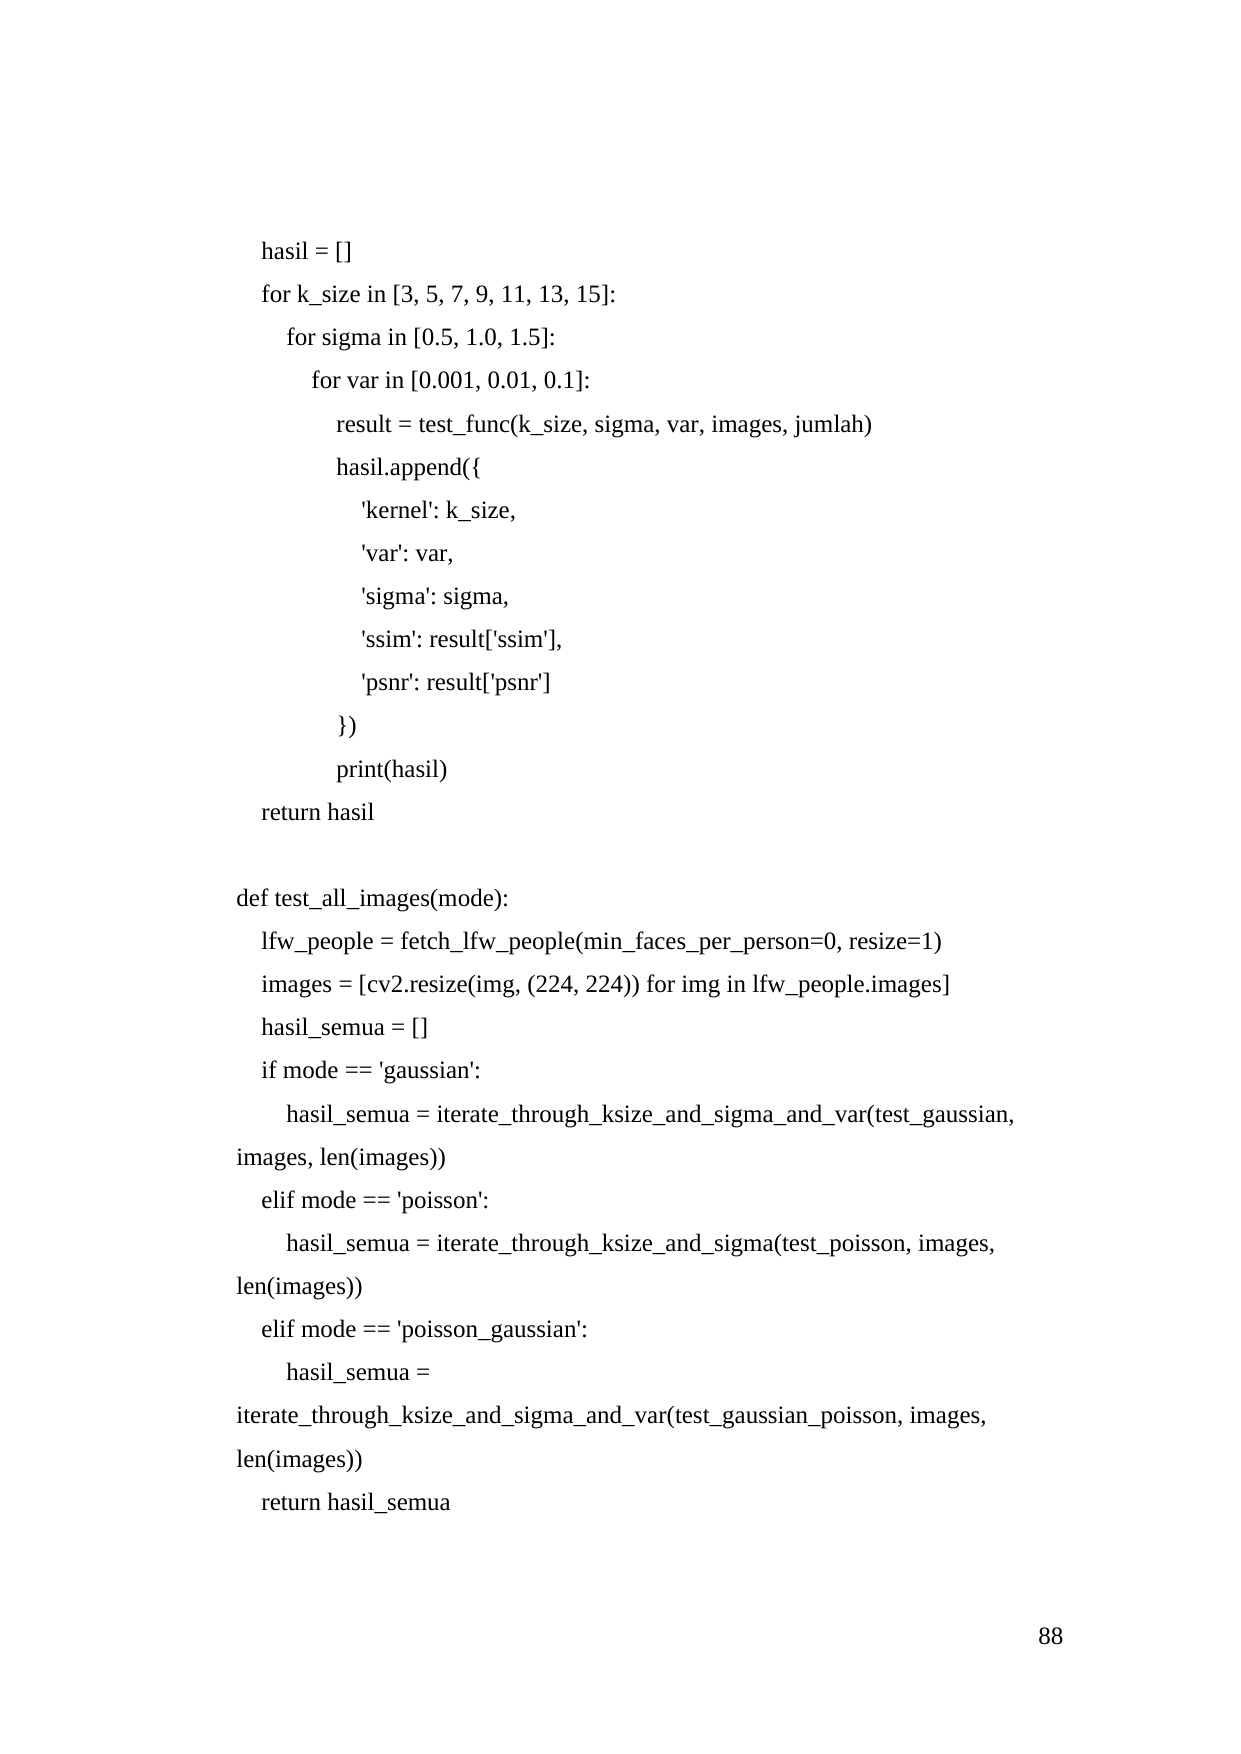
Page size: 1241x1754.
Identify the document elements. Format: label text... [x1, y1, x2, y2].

text hasil.append({ [236, 452, 1063, 481]
text hasil_semua = iterate_through_ksize_and_sigma_and_var(test_gaussian_poisson, images, len(images)) [236, 1357, 1063, 1472]
text for k_size in [3, 5, 7, 9, 11, 13, 15]: [236, 279, 1063, 308]
text }) [236, 711, 1063, 739]
text for var in [0.001, 0.01, 0.1]: [236, 366, 1063, 394]
text hasil_semua = iterate_through_ksize_and_sigma_and_var(test_gaussian, images, len(images)) [236, 1099, 1063, 1171]
text 'psnr': result['psnr'] [236, 667, 1063, 696]
text def test_all_images(mode): [236, 883, 1063, 912]
text for sigma in [0.5, 1.0, 1.5]: [236, 322, 1063, 351]
text result = test_func(k_size, sigma, var, images, jumlah) [236, 409, 1063, 437]
text hasil_semua = [] [236, 1012, 1063, 1041]
text print(hasil) [236, 754, 1063, 782]
text return hasil [236, 797, 1063, 826]
text lfw_people = fetch_lfw_people(min_faces_per_person=0, resize=1) [236, 926, 1063, 955]
text elif mode == 'poisson_gaussian': [236, 1314, 1063, 1343]
text hasil = [] [236, 236, 1063, 265]
text elif mode == 'poisson': [236, 1185, 1063, 1214]
text 'var': var, [236, 538, 1063, 567]
text hasil_semua = iterate_through_ksize_and_sigma(test_poisson, images, len(images)) [236, 1228, 1063, 1300]
text 'ssim': result['ssim'], [236, 624, 1063, 653]
text if mode == 'gaussian': [236, 1056, 1063, 1084]
text return hasil_semua [236, 1487, 1063, 1516]
text 'sigma': sigma, [236, 581, 1063, 610]
text images = [cv2.resize(img, (224, 224)) for img in lfw_people.images] [236, 969, 1063, 998]
text 'kernel': k_size, [236, 495, 1063, 524]
